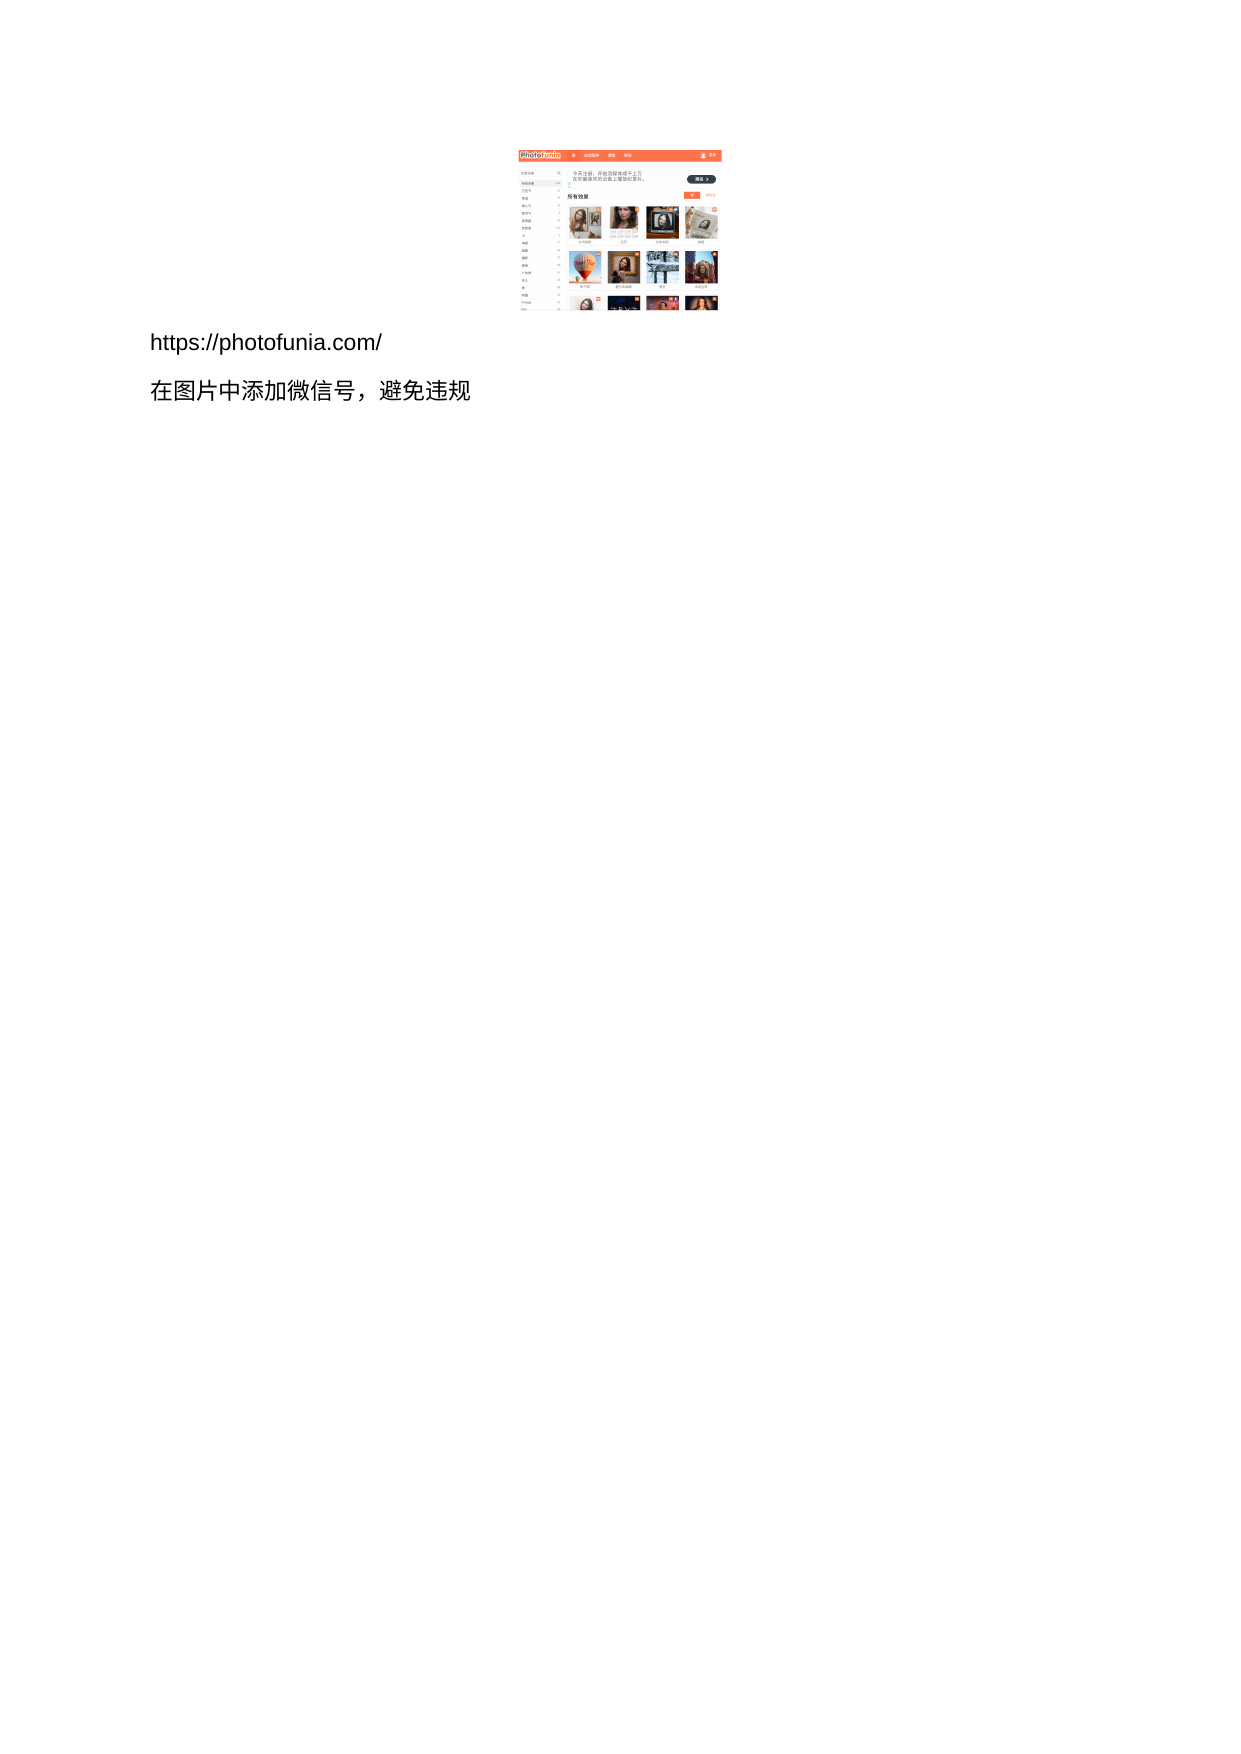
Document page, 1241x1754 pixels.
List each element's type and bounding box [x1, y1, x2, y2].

picture [518, 150, 722, 311]
